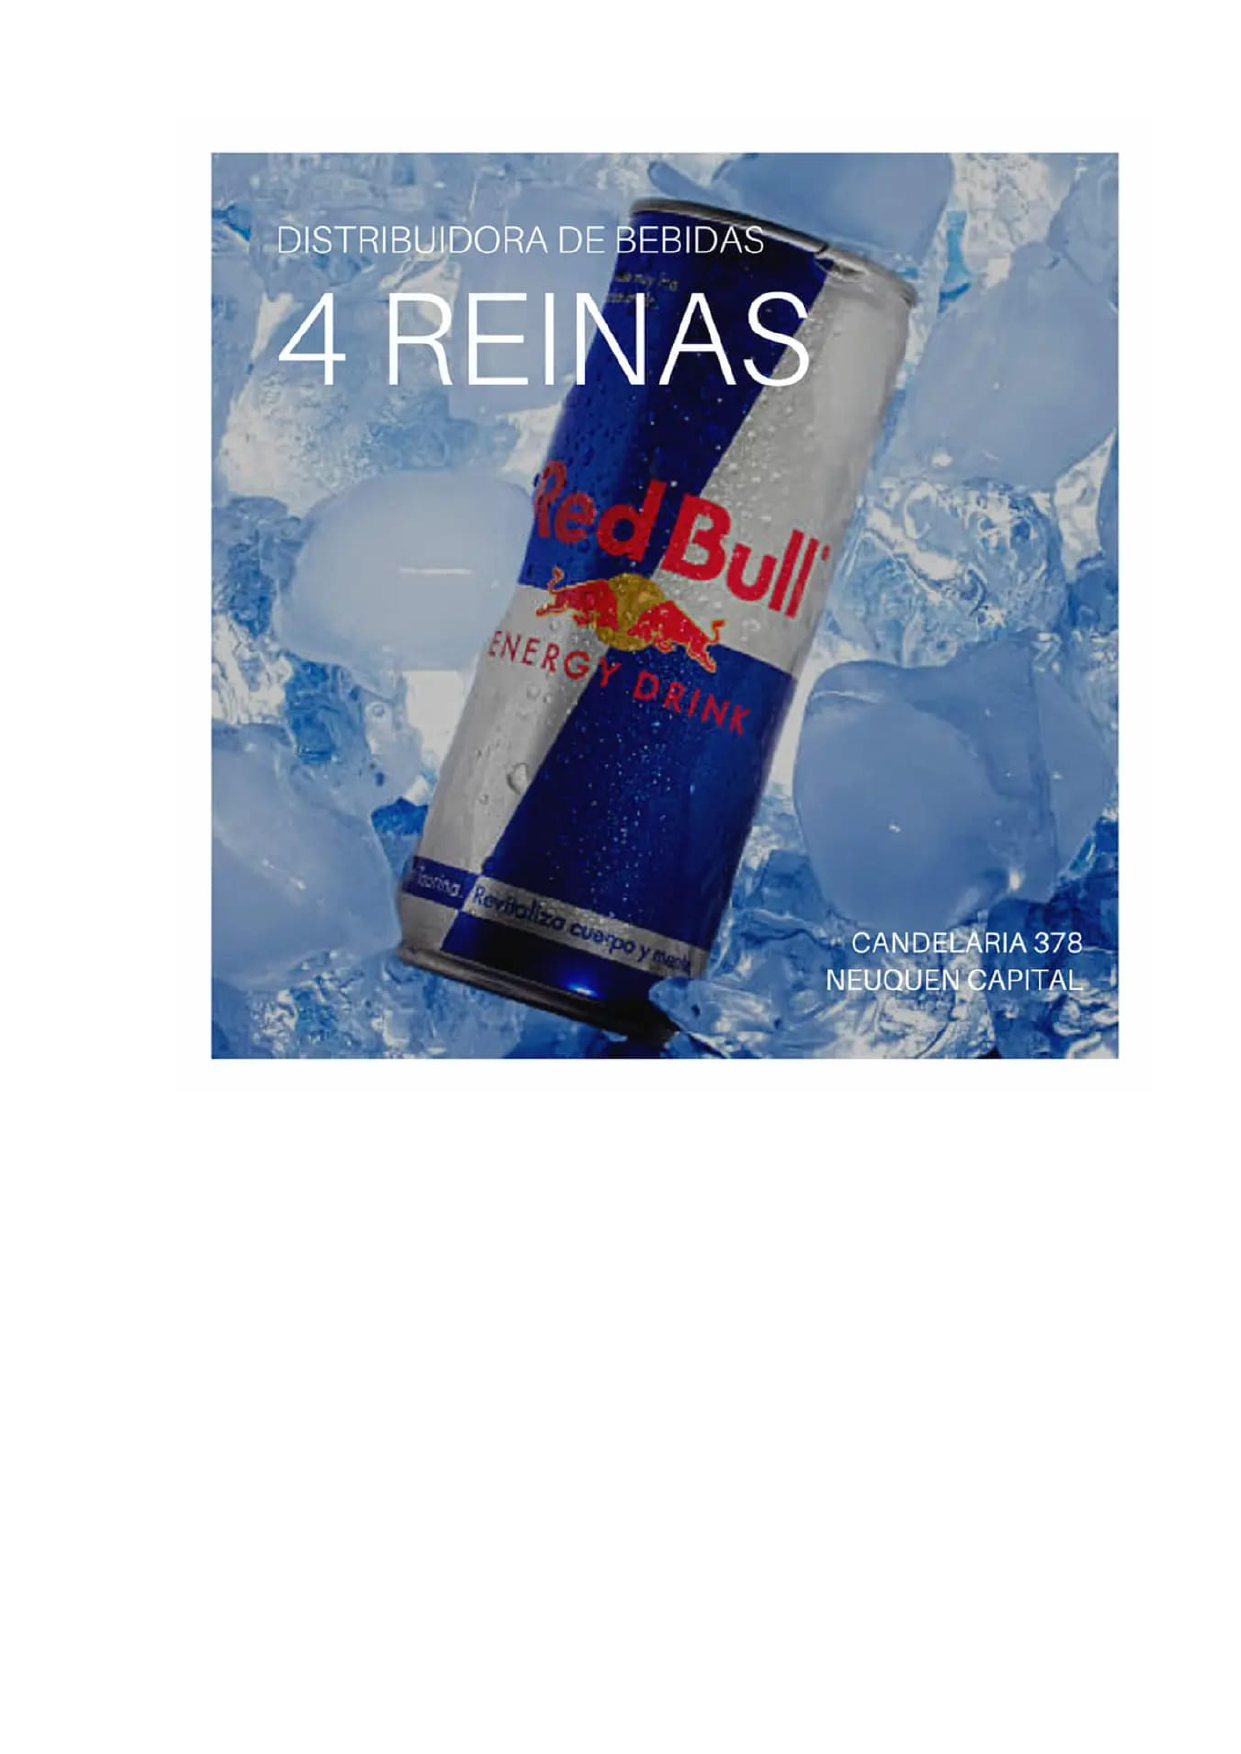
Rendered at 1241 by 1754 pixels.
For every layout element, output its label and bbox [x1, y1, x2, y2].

picture [177, 118, 1152, 1093]
